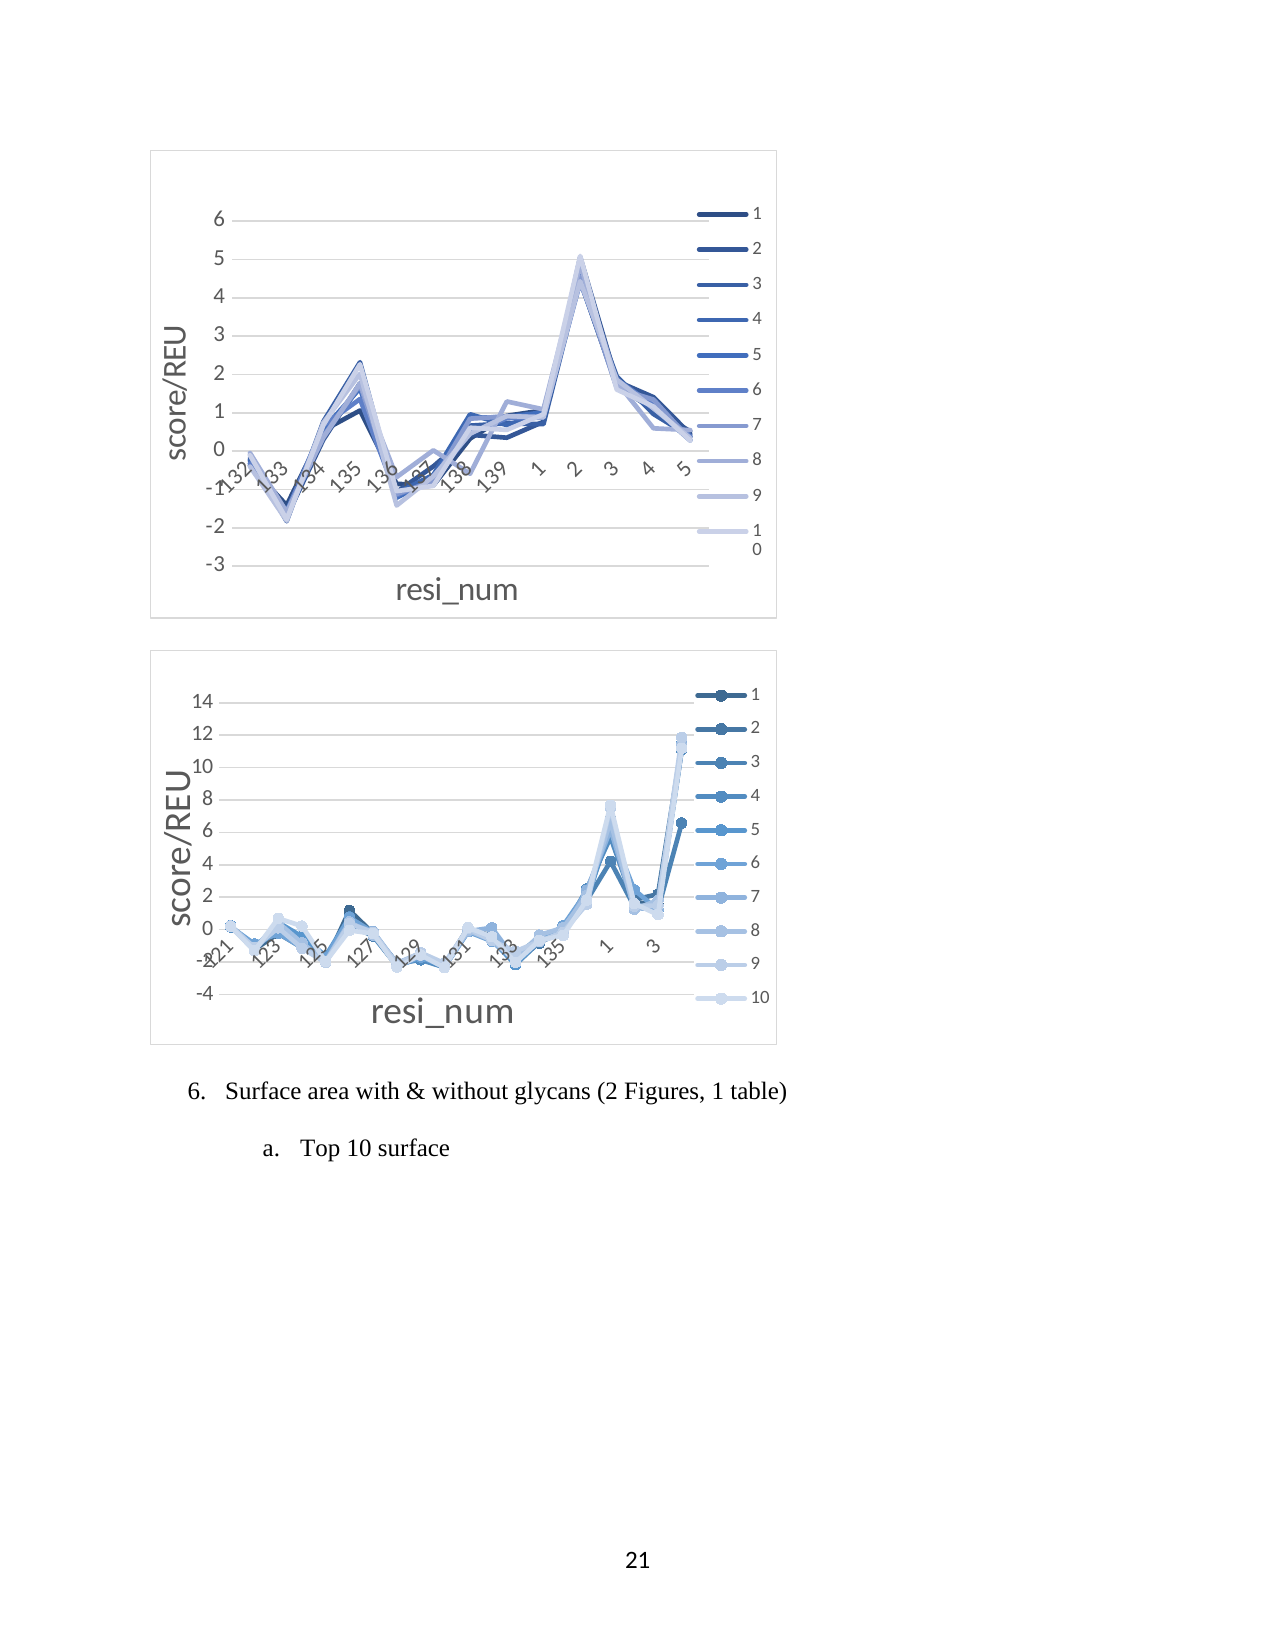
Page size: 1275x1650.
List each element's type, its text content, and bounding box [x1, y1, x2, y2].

list Surface area with & without glycans (2 Figures, 1 table) [187, 1076, 1125, 1105]
list Top 10 surface [262, 1133, 1125, 1162]
